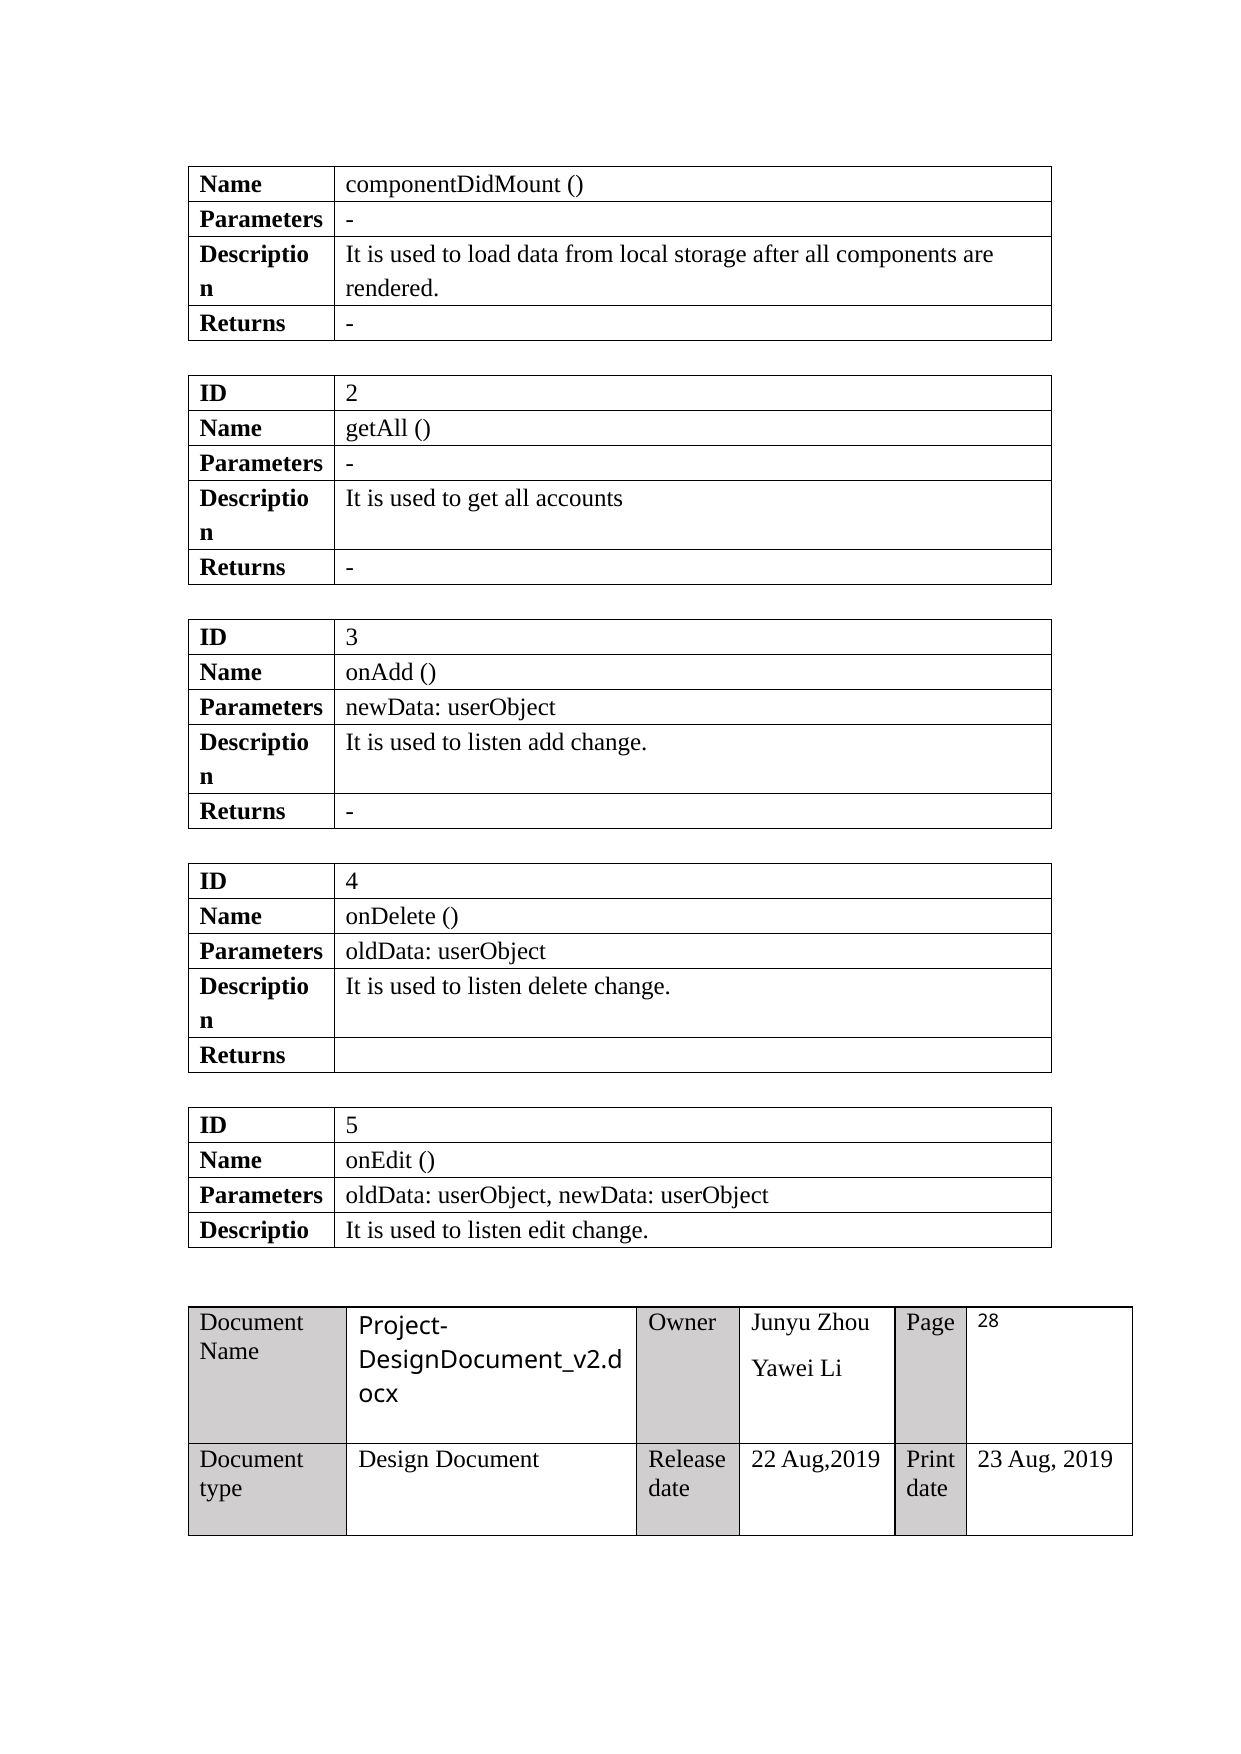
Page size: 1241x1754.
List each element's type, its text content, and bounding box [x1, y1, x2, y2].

table_cell Parameters [189, 1178, 334, 1212]
table_cell Description [189, 481, 334, 549]
table_cell Returns [189, 1038, 334, 1072]
table_header 2 [335, 376, 1051, 410]
table_cell onDelete () [335, 899, 1051, 933]
table_cell It is used to listen add change. [335, 725, 1051, 793]
table_cell It is used to get all accounts [335, 481, 1051, 549]
table_cell Parameters [189, 690, 334, 724]
table_cell Name [189, 899, 334, 933]
table_cell Description [189, 969, 334, 1037]
table_cell oldData: userObject [335, 934, 1051, 968]
table_cell Parameters [189, 934, 334, 968]
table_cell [335, 1213, 1051, 1247]
table_header ID [189, 620, 334, 654]
table_cell onEdit () [335, 1143, 1051, 1177]
table_cell Description [189, 237, 334, 305]
table_cell Description [189, 1213, 334, 1247]
table_header 4 [335, 864, 1051, 898]
table_cell Name [189, 167, 334, 201]
table_cell onAdd () [335, 655, 1051, 689]
table_header ID [189, 1108, 334, 1142]
table_cell Name [189, 655, 334, 689]
table_cell Returns [189, 794, 334, 828]
table_header ID [189, 864, 334, 898]
table_cell Description [189, 725, 334, 793]
table_cell It is used to listen delete change. [335, 969, 1051, 1037]
table_cell - [335, 306, 1051, 340]
table_cell It is used to load data from local storage after all components are rendered. [335, 237, 1051, 305]
table_cell Returns [189, 306, 334, 340]
table_header 5 [335, 1108, 1051, 1142]
table_header ID [189, 376, 334, 410]
table_cell newData: userObject [335, 690, 1051, 724]
table_cell Name [189, 1143, 334, 1177]
table_cell Name [189, 411, 334, 445]
table_header 3 [335, 620, 1051, 654]
table_cell Parameters [189, 446, 334, 480]
table_cell - [335, 446, 1051, 480]
table_cell - [335, 550, 1051, 584]
table_cell getAll () [335, 411, 1051, 445]
table_cell componentDidMount () [335, 167, 1051, 201]
table_cell - [335, 202, 1051, 236]
table_cell [335, 1038, 1051, 1072]
table_cell Returns [189, 550, 334, 584]
table_cell - [335, 794, 1051, 828]
table_cell oldData: userObject, newData: userObject [335, 1178, 1051, 1212]
table_cell Parameters [189, 202, 334, 236]
